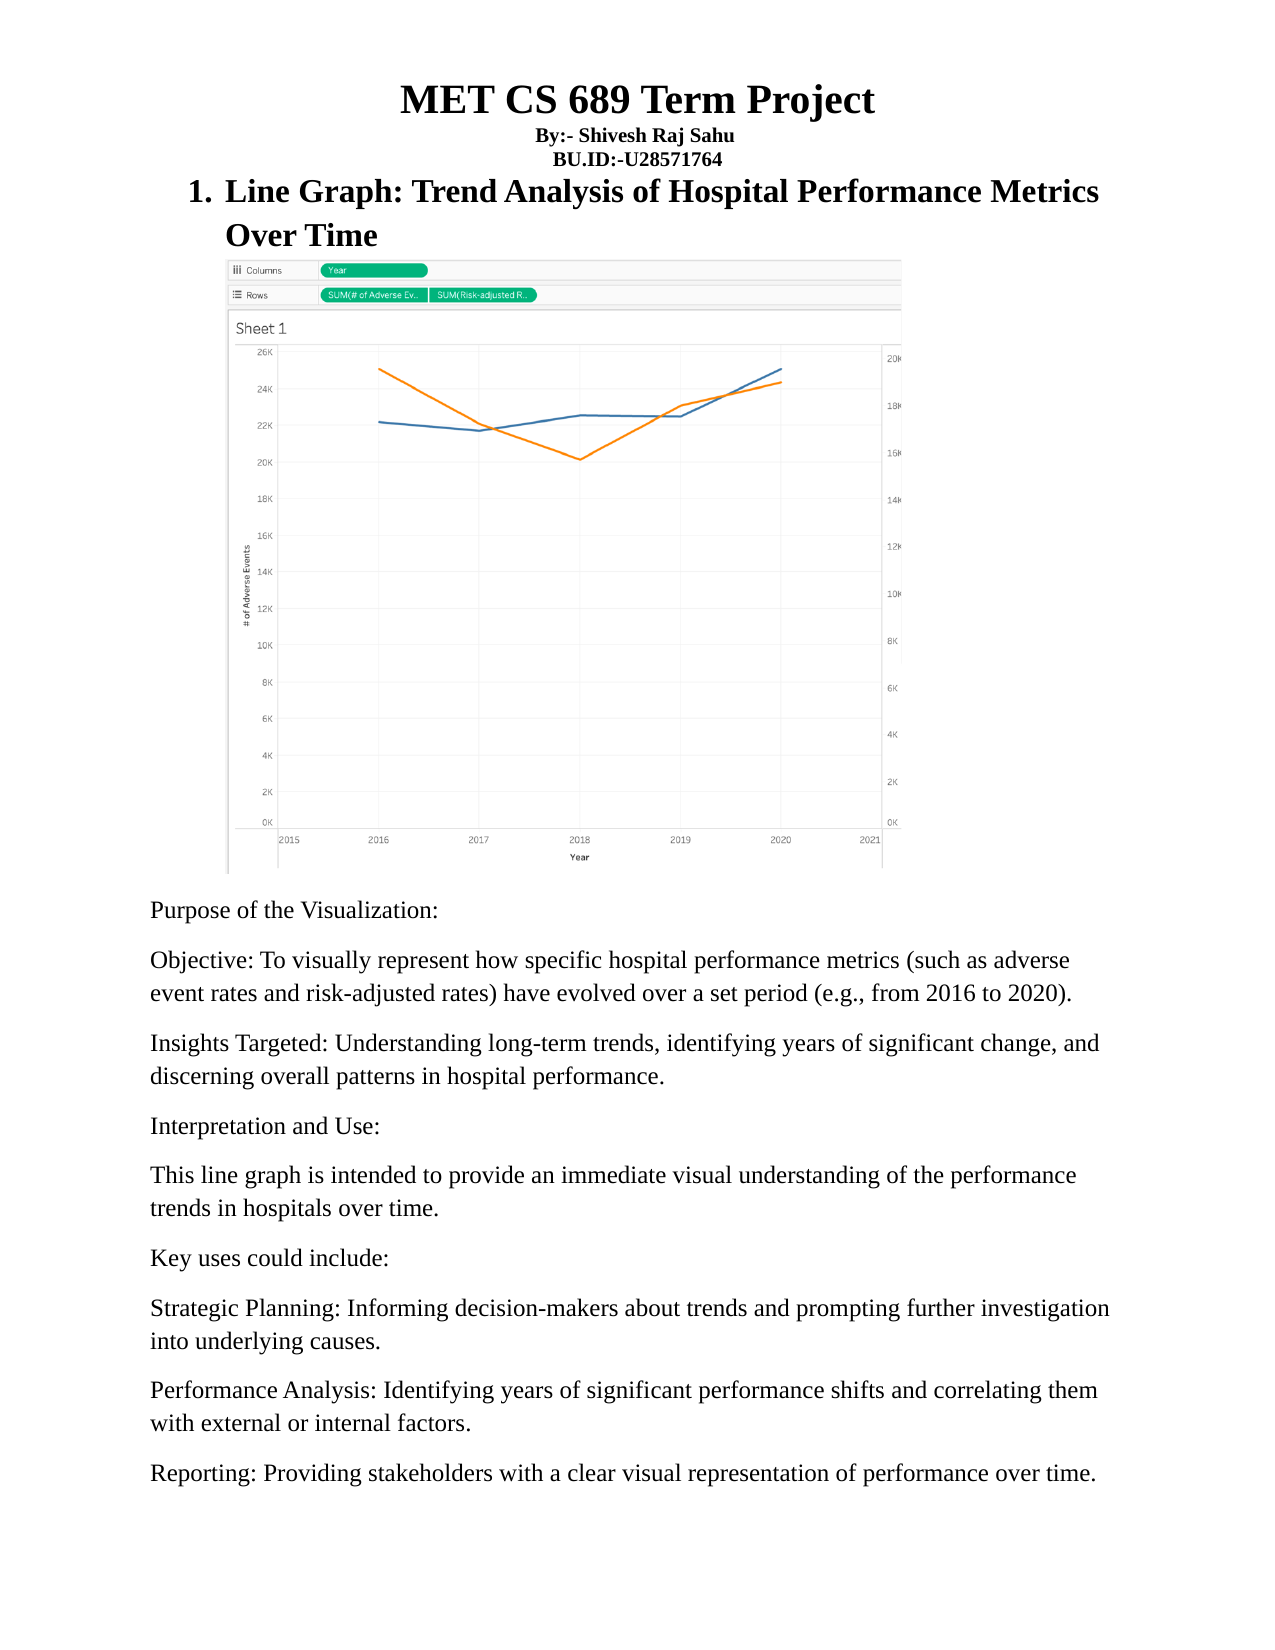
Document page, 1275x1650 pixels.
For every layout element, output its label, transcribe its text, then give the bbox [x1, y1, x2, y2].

text Objective: To visually represent how specific hospital performance metrics (such as adverse event rates and risk-adjusted rates) have evolved over a set period (e.g., from 2016 to 2020). [150, 945, 1125, 1007]
text Reporting: Providing stakeholders with a clear visual representation of performance over time. [150, 1458, 1125, 1487]
text Performance Analysis: Identifying years of significant performance shifts and correlating them with external or internal factors. [150, 1376, 1125, 1437]
text This line graph is intended to provide an immediate visual understanding of the performance trends in hospitals over time. [150, 1160, 1125, 1222]
picture [225, 259, 902, 874]
list Line Graph: Trend Analysis of Hospital Performance Metrics Over Time [187, 171, 1125, 253]
text Interpretation and Use: [150, 1111, 1125, 1139]
text Purpose of the Visualization: [150, 896, 1125, 924]
text Key uses could include: [150, 1243, 1125, 1272]
text Insights Targeted: Understanding long-term trends, identifying years of significant change, and discerning overall patterns in hospital performance. [150, 1028, 1125, 1090]
text Strategic Planning: Informing decision-makers about trends and prompting further investigation into underlying causes. [150, 1293, 1125, 1354]
